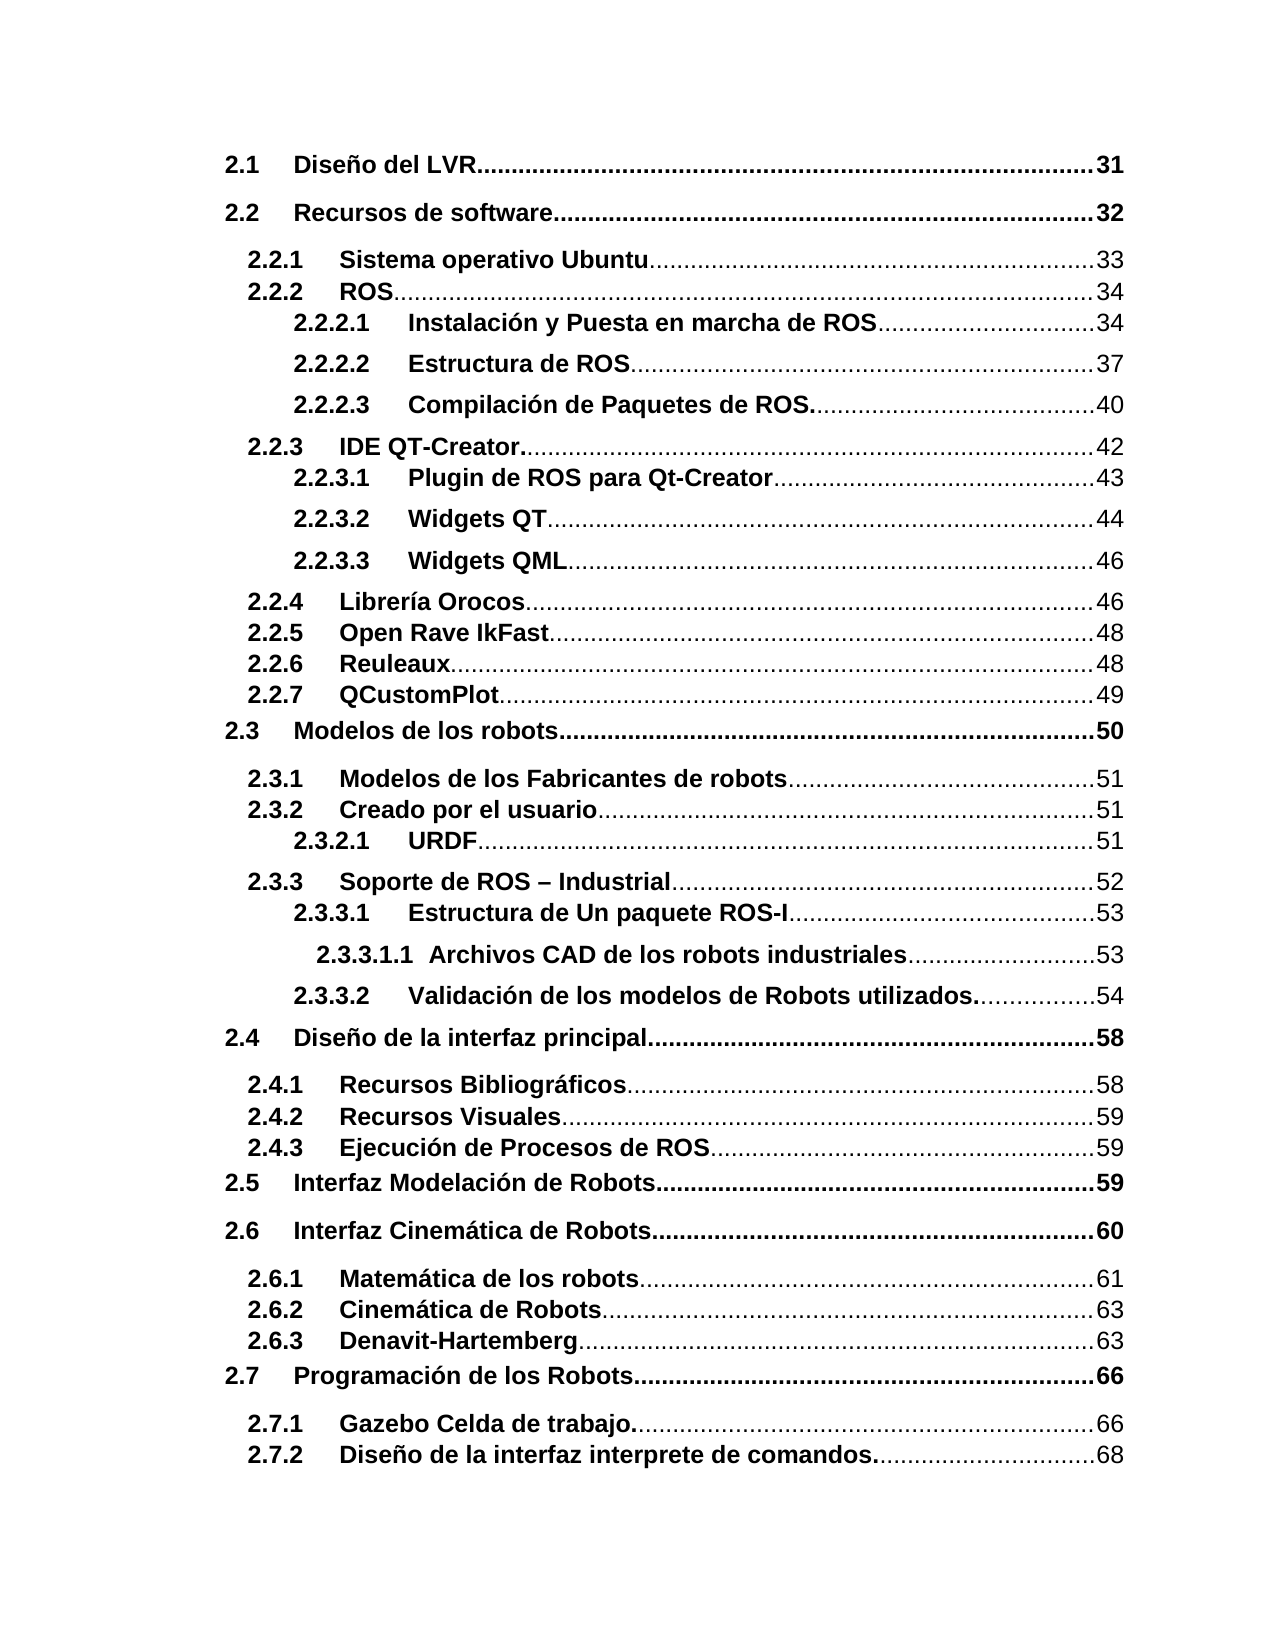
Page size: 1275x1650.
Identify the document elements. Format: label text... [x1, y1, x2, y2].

text 2.3 Modelos de los robots 50 [224, 716, 1125, 745]
text 2.3.3.1 Estructura de Un paquete ROS-I 53 [293, 898, 1125, 927]
text 2.1 Diseño del LVR 31 [224, 150, 1125, 179]
text 2.2.2.3 Compilación de Paquetes de ROS. 40 [293, 390, 1125, 419]
text 2.2.3.1 Plugin de ROS para Qt-Creator 43 [293, 463, 1125, 492]
text 2.6.2 Cinemática de Robots 63 [247, 1294, 1125, 1323]
text 2.2.2 ROS 34 [247, 276, 1125, 305]
text 2.2 Recursos de software 32 [224, 198, 1125, 226]
text 2.4.3 Ejecución de Procesos de ROS 59 [247, 1132, 1125, 1161]
text 2.3.3 Soporte de ROS – Industrial 52 [247, 867, 1125, 896]
text 2.4.2 Recursos Visuales 59 [247, 1101, 1125, 1130]
text 2.2.6 Reuleaux 48 [247, 649, 1125, 678]
text 2.2.3.2 Widgets QT 44 [293, 504, 1125, 533]
text 2.5 Interfaz Modelación de Robots 59 [224, 1168, 1125, 1197]
text 2.2.4 Librería Orocos 46 [247, 587, 1125, 616]
text 2.6 Interfaz Cinemática de Robots 60 [224, 1216, 1125, 1244]
text 2.7 Programación de los Robots. 66 [224, 1361, 1125, 1390]
text 2.7.2 Diseño de la interfaz interprete de comandos. 68 [247, 1440, 1125, 1469]
text 2.3.3.2 Validación de los modelos de Robots utilizados. 54 [293, 981, 1125, 1010]
text 2.2.3 IDE QT-Creator. 42 [247, 432, 1125, 461]
text 2.3.1 Modelos de los Fabricantes de robots 51 [247, 764, 1125, 792]
text 2.4 Diseño de la interfaz principal. 58 [224, 1023, 1125, 1051]
text 2.3.3.1.1 Archivos CAD de los robots industriales 53 [316, 940, 1125, 968]
text 2.6.3 Denavit-Hartemberg 63 [247, 1326, 1125, 1354]
text 2.2.2.1 Instalación y Puesta en marcha de ROS 34 [293, 307, 1125, 336]
text 2.3.2.1 URDF 51 [293, 826, 1125, 854]
text 2.2.7 QCustomPlot 49 [247, 680, 1125, 709]
text 2.6.1 Matemática de los robots 61 [247, 1263, 1125, 1292]
text 2.4.1 Recursos Bibliográficos 58 [247, 1070, 1125, 1099]
text 2.2.3.3 Widgets QML 46 [293, 546, 1125, 574]
text 2.7.1 Gazebo Celda de trabajo. 66 [247, 1409, 1125, 1438]
text 2.2.2.2 Estructura de ROS 37 [293, 349, 1125, 378]
text 2.2.5 Open Rave IkFast 48 [247, 618, 1125, 647]
text 2.2.1 Sistema operativo Ubuntu 33 [247, 245, 1125, 274]
text 2.3.2 Creado por el usuario 51 [247, 795, 1125, 823]
